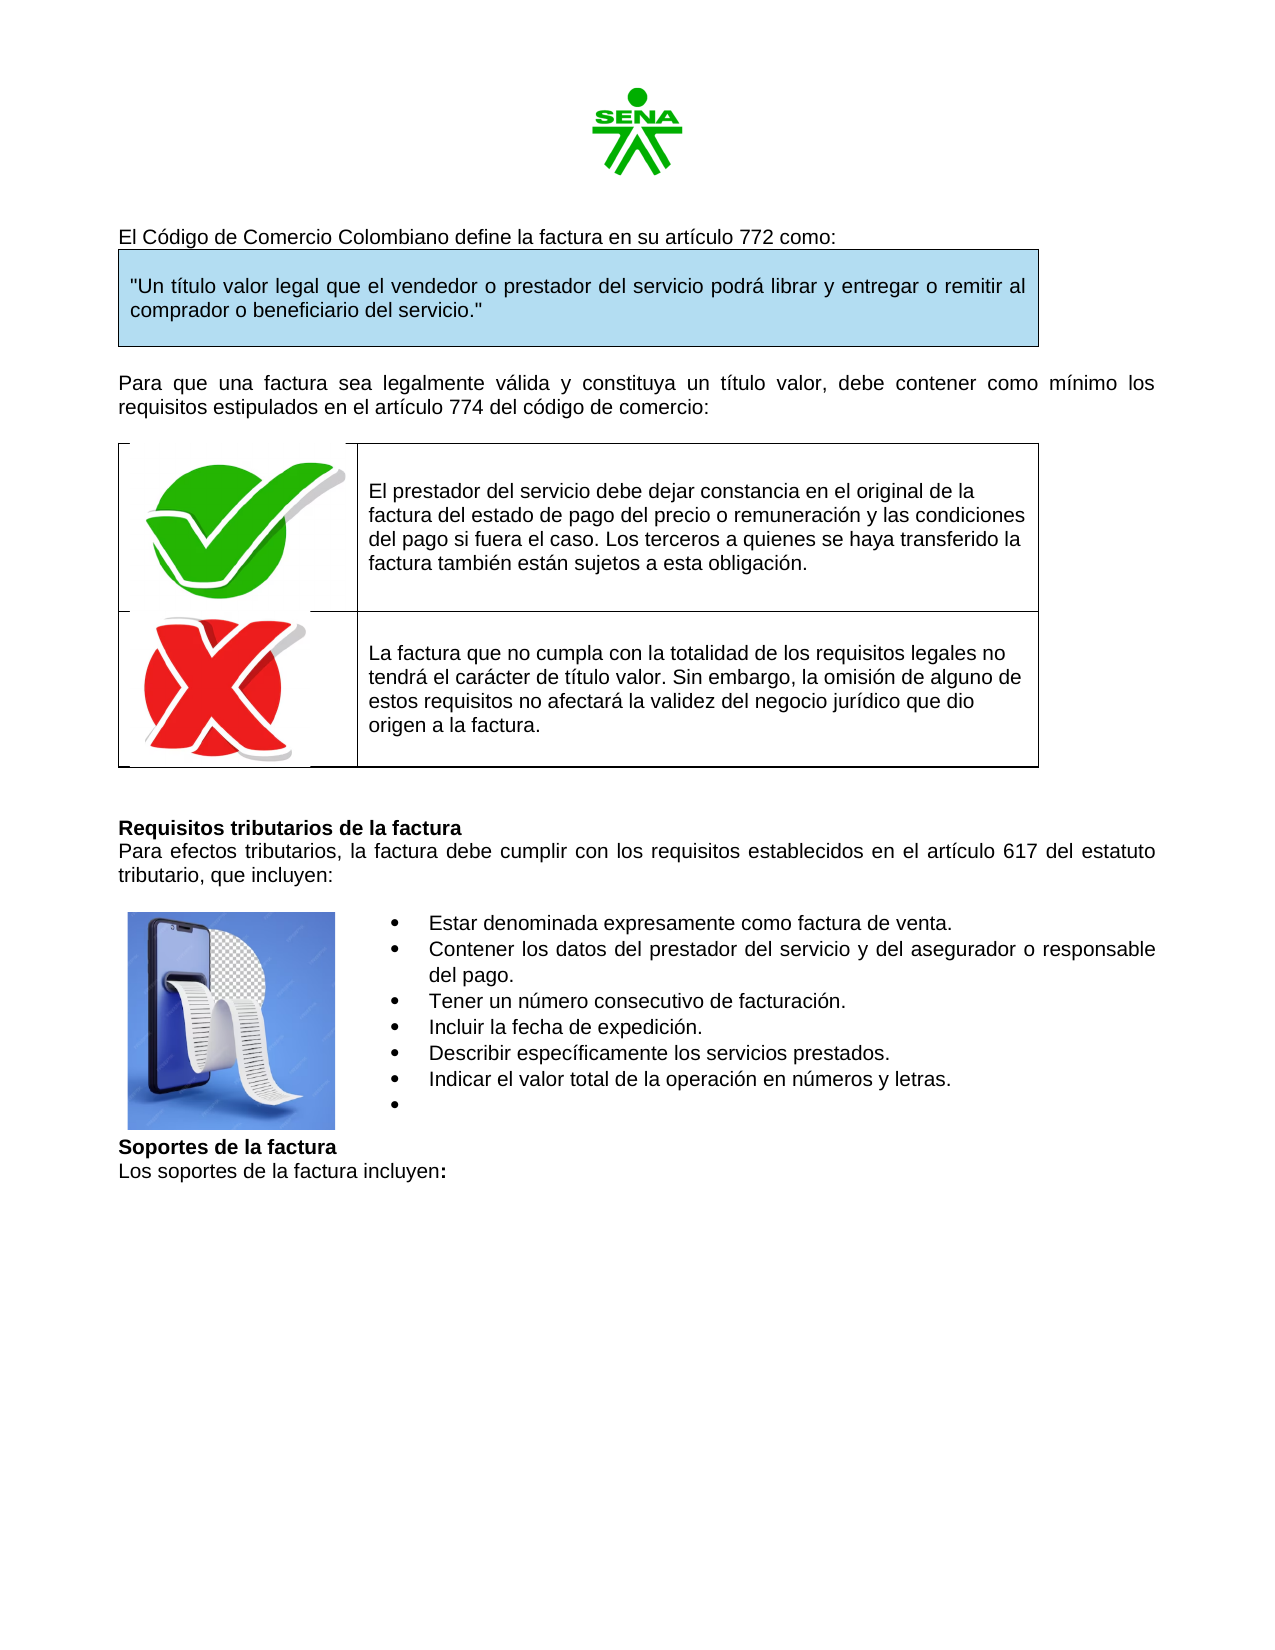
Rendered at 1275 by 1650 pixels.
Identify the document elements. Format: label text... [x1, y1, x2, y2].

text Soportes de la factura [118, 1135, 1157, 1159]
picture [129, 443, 346, 767]
table_header "Un título valor legal que el vendedor o prestador del servicio podrá librar y entregar o remitir al comprador o beneficiario del servicio." [119, 250, 1038, 346]
table_header [346, 444, 357, 611]
text El Código de Comercio Colombiano define la factura en su artículo 772 como: [118, 225, 1157, 249]
text Los soportes de la factura incluyen: [118, 1159, 1157, 1183]
table_cell [311, 612, 357, 766]
text Para efectos tributarios, la factura debe cumplir con los requisitos establecidos en el artículo 617 del estatuto tributario, que incluyen: [118, 839, 1157, 887]
picture [127, 912, 336, 1130]
list Contener los datos del prestador del servicio y del asegurador o responsable del pago. [336, 937, 1157, 987]
list Incluir la fecha de expedición. [336, 1015, 1157, 1039]
list Indicar el valor total de la operación en números y letras. [336, 1067, 1157, 1091]
list Tener un número consecutivo de facturación. [336, 989, 1157, 1013]
text Para que una factura sea legalmente válida y constituya un título valor, debe contener como mínimo los requisitos estipulados en el artículo 774 del código de comercio: [118, 371, 1157, 418]
table_header [119, 444, 129, 611]
table_cell La factura que no cumpla con la totalidad de los requisitos legales no tendrá el carácter de título valor. Sin embargo, la omisión de alguno de estos requisitos no afectará la validez del negocio jurídico que dio origen a la factura. [358, 612, 1038, 766]
picture [592, 87, 683, 176]
list Estar denominada expresamente como factura de venta. [156, 911, 1157, 935]
list Describir específicamente los servicios prestados. [336, 1041, 1157, 1065]
table_header El prestador del servicio debe dejar constancia en el original de la factura del estado de pago del precio o remuneración y las condiciones del pago si fuera el caso. Los terceros a quienes se haya transferido la factura también están sujetos a esta obligación. [358, 444, 1038, 611]
text Requisitos tributarios de la factura [118, 815, 1157, 839]
table_cell [119, 612, 129, 766]
